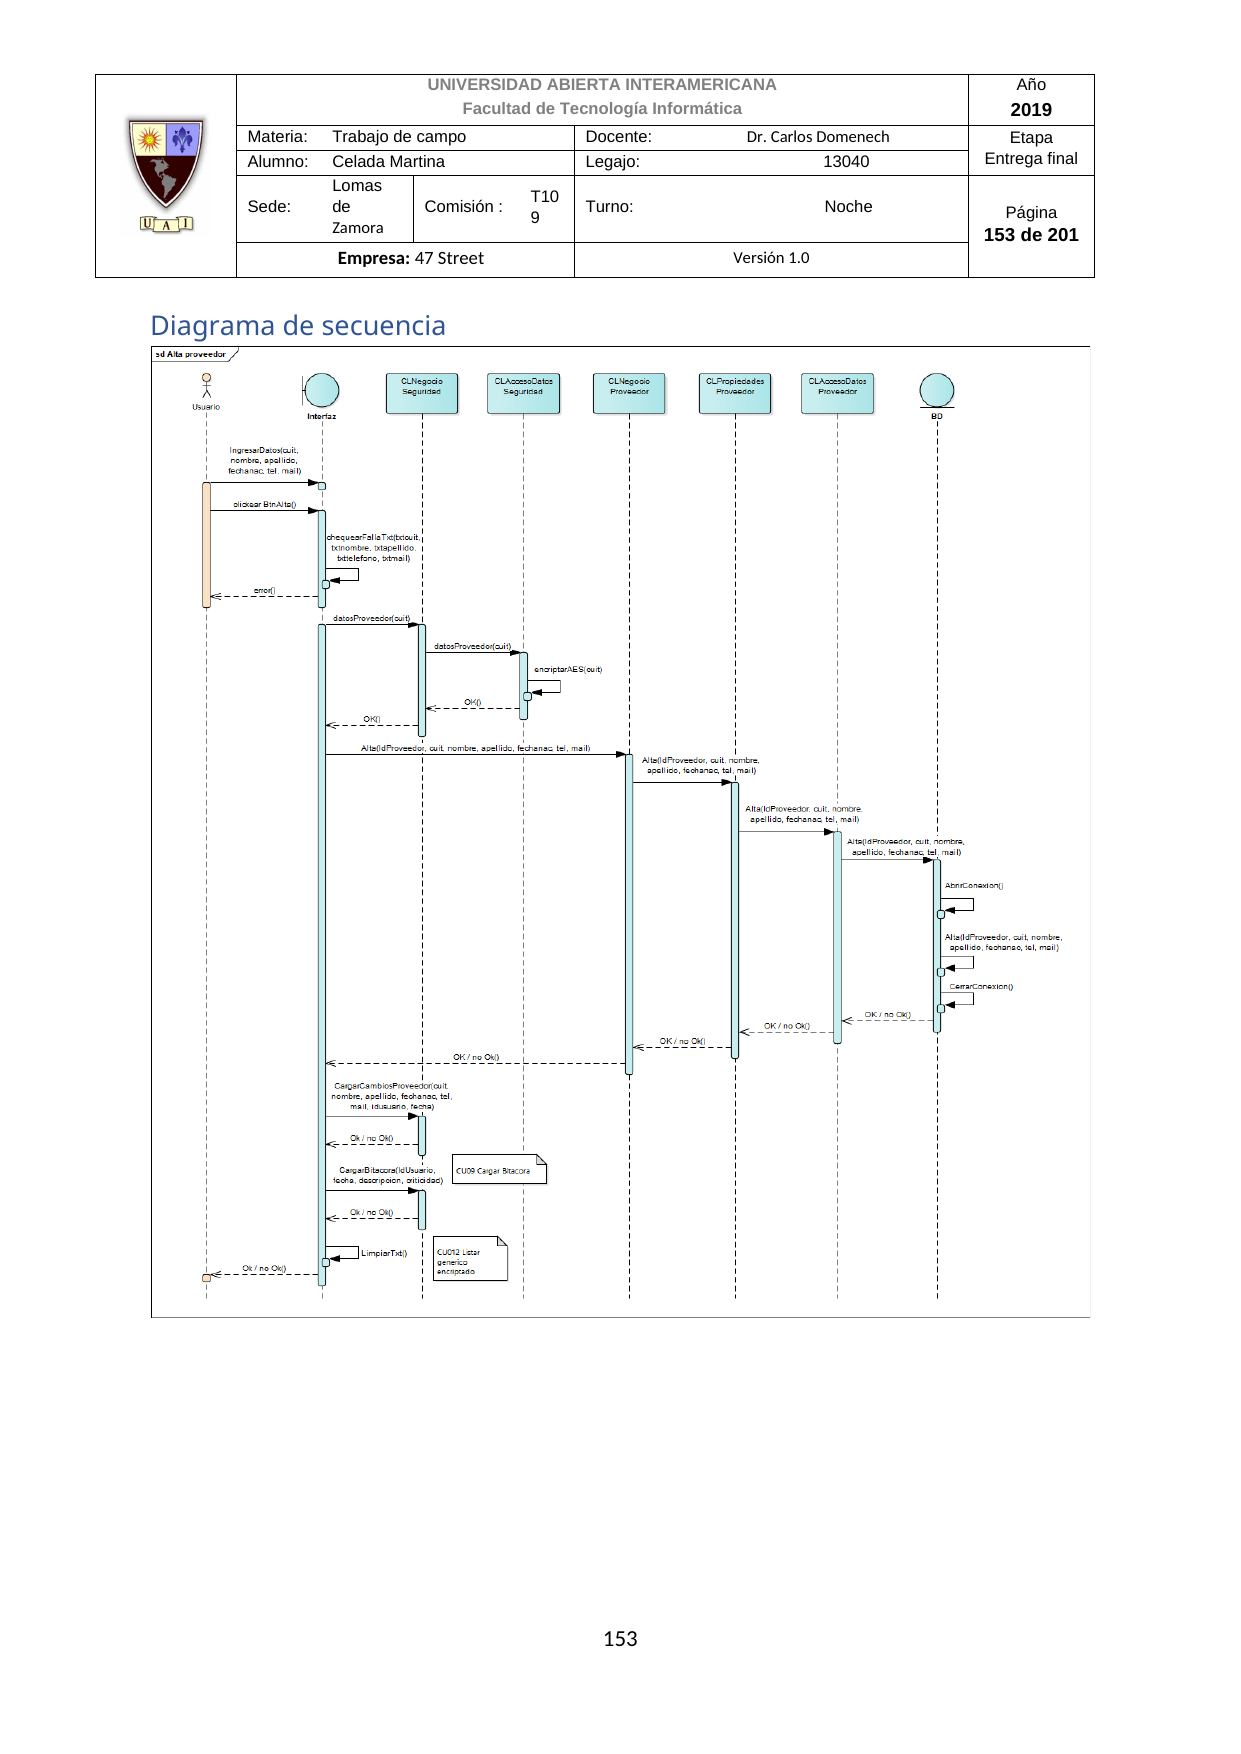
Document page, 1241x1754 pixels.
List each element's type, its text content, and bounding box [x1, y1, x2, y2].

subtitle Diagrama de secuencia [150, 306, 1090, 343]
picture [150, 345, 1091, 1318]
picture [120, 111, 212, 237]
